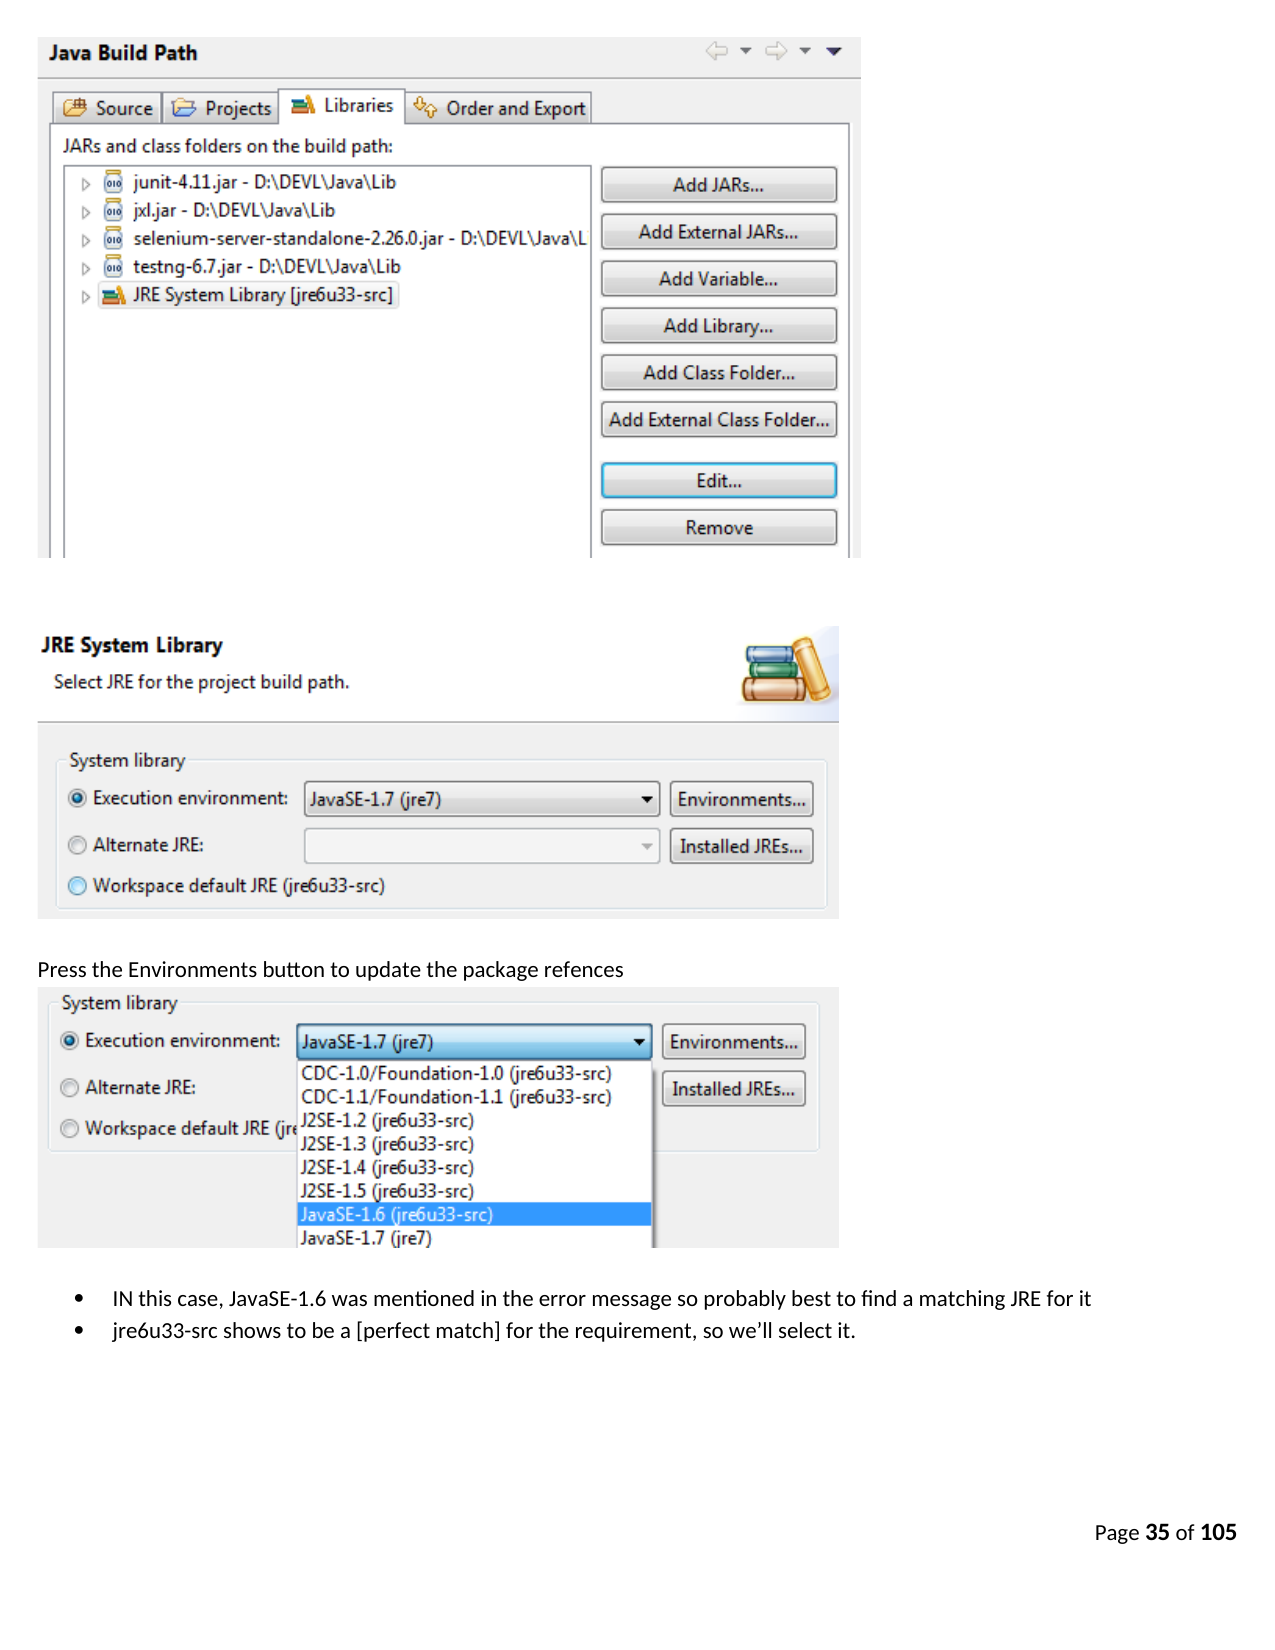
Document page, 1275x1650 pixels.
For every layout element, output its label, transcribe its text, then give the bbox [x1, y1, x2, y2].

picture [37, 37, 861, 558]
list jre6u33-src shows to be a [perfect match] for the requirement, so we’ll select it. [75, 1317, 1237, 1344]
picture [37, 987, 839, 1248]
text Press the Environments button to update the package refences [37, 955, 1237, 983]
picture [37, 626, 839, 919]
list IN this case, JavaSE-1.6 was mentioned in the error message so probably best to find a matching JRE for it [75, 1284, 1237, 1312]
